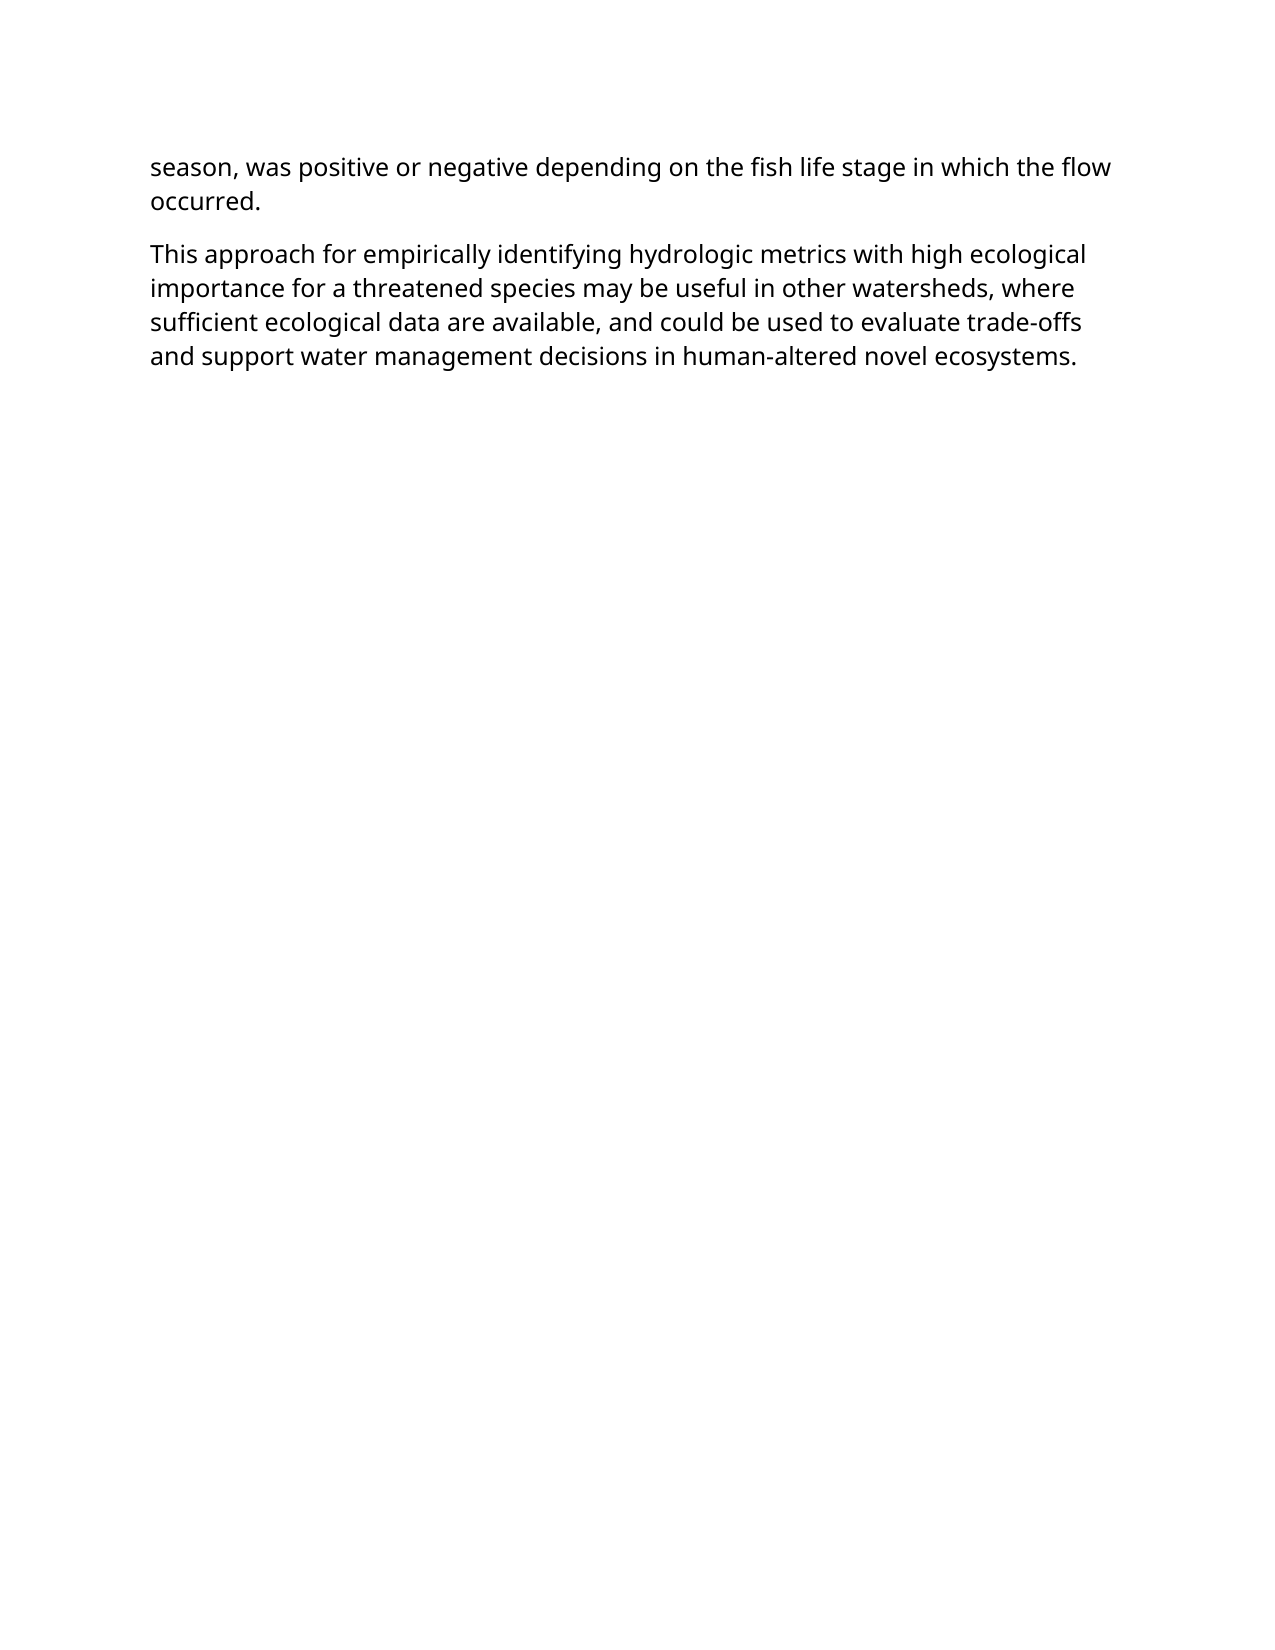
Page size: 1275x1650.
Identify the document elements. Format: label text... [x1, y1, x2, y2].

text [150, 150, 1125, 218]
text This approach for empirically identifying hydrologic metrics with high ecological importance for a threatened species may be useful in other watersheds, where sufficient ecological data are available, and could be used to evaluate trade-offs and support water management decisions in human-altered novel ecosystems. [150, 237, 1125, 373]
